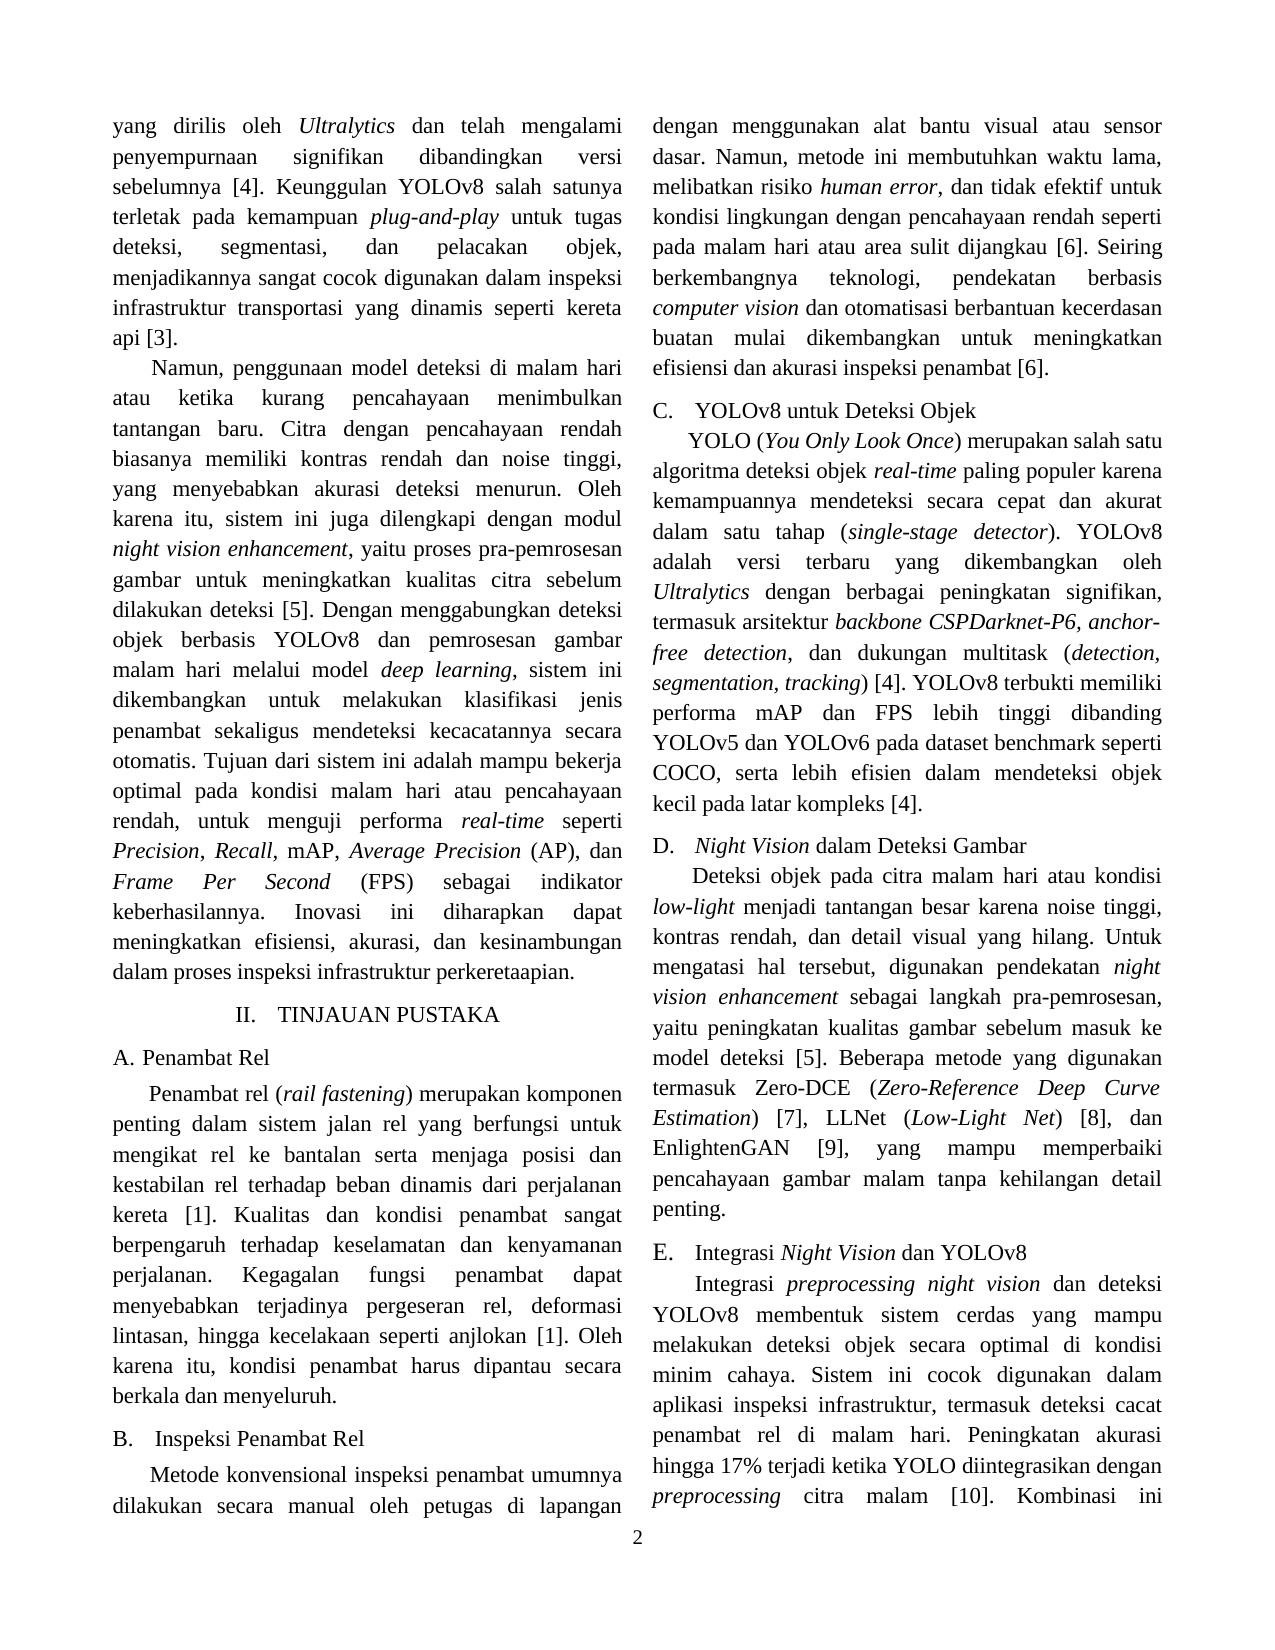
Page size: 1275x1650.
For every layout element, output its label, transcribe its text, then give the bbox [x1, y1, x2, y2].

subtitle YOLOv8 untuk Deteksi Objek [652, 397, 1162, 423]
text Deteksi objek pada citra malam hari atau kondisi low-light menjadi tantangan besar karena noise tinggi, kontras rendah, dan detail visual yang hilang. Untuk mengatasi hal tersebut, digunakan pendekatan night vision enhancement sebagai langkah pra-pemrosesan, yaitu peningkatan kualitas gambar sebelum masuk ke model deteksi [5]. Beberapa metode yang digunakan termasuk Zero-DCE (Zero-Reference Deep Curve Estimation) [7], LLNet (Low-Light Net) [8], dan EnlightenGAN [9], yang mampu memperbaiki pencahayaan gambar malam tanpa kehilangan detail penting. [652, 862, 1162, 1221]
text Metode konvensional inspeksi penambat umumnya dilakukan secara manual oleh petugas di lapangan dengan menggunakan alat bantu visual atau sensor dasar. Namun, metode ini membutuhkan waktu lama, melibatkan risiko human error, dan tidak efektif untuk kondisi lingkungan dengan pencahayaan rendah seperti pada malam hari atau area sulit dijangkau [6]. Seiring berkembangnya teknologi, pendekatan berbasis computer vision dan otomatisasi berbantuan kecerdasan buatan mulai dikembangkan untuk meningkatkan efisiensi dan akurasi inspeksi penambat [6]. [652, 112, 1162, 381]
subtitle Penambat Rel [113, 1044, 622, 1070]
subtitle Integrasi Night Vision dan YOLOv8 [652, 1237, 1162, 1266]
text YOLO (You Only Look Once) merupakan salah satu algoritma deteksi objek real-time paling populer karena kemampuannya mendeteksi secara cepat dan akurat dalam satu tahap (single-stage detector). YOLOv8 adalah versi terbaru yang dikembangkan oleh Ultralytics dengan berbagai peningkatan signifikan, termasuk arsitektur backbone CSPDarknet-P6, anchor-free detection, dan dukungan multitask (detection, segmentation, tracking) [4]. YOLOv8 terbukti memiliki performa mAP dan FPS lebih tinggi dibanding YOLOv5 dan YOLOv6 pada dataset benchmark seperti COCO, serta lebih efisien dalam mendeteksi objek kecil pada latar kompleks [4]. [652, 427, 1162, 816]
text Penambat rel (rail fastening) merupakan komponen penting dalam sistem jalan rel yang berfungsi untuk mengikat rel ke bantalan serta menjaga posisi dan kestabilan rel terhadap beban dinamis dari perjalanan kereta [1]. Kualitas dan kondisi penambat sangat berpengaruh terhadap keselamatan dan kenyamanan perjalanan. Kegagalan fungsi penambat dapat menyebabkan terjadinya pergeseran rel, deformasi lintasan, hingga kecelakaan seperti anjlokan [1]. Oleh karena itu, kondisi penambat harus dipantau secara berkala dan menyeluruh. [112, 1080, 622, 1409]
subtitle Night Vision dalam Deteksi Gambar [652, 832, 1162, 859]
text Namun, penggunaan model deteksi di malam hari atau ketika kurang pencahayaan menimbulkan tantangan baru. Citra dengan pencahayaan rendah biasanya memiliki kontras rendah dan noise tinggi, yang menyebabkan akurasi deteksi menurun. Oleh karena itu, sistem ini juga dilengkapi dengan modul night vision enhancement, yaitu proses pra-pemrosesan gambar untuk meningkatkan kualitas citra sebelum dilakukan deteksi [5]. Dengan menggabungkan deteksi objek berbasis YOLOv8 dan pemrosesan gambar malam hari melalui model deep learning, sistem ini dikembangkan untuk melakukan klasifikasi jenis penambat sekaligus mendeteksi kecacatannya secara otomatis. Tujuan dari sistem ini adalah mampu bekerja optimal pada kondisi malam hari atau pencahayaan rendah, untuk menguji performa real-time seperti Precision, Recall, mAP, Average Precision (AP), dan Frame Per Second (FPS) sebagai indikator keberhasilannya. Inovasi ini diharapkan dapat meningkatkan efisiensi, akurasi, dan kesinambungan dalam proses inspeksi infrastruktur perkeretaapian. [112, 354, 622, 985]
subtitle Inspeksi Penambat Rel [112, 1425, 622, 1451]
subtitle TINJAUAN PUSTAKA [112, 1001, 622, 1027]
